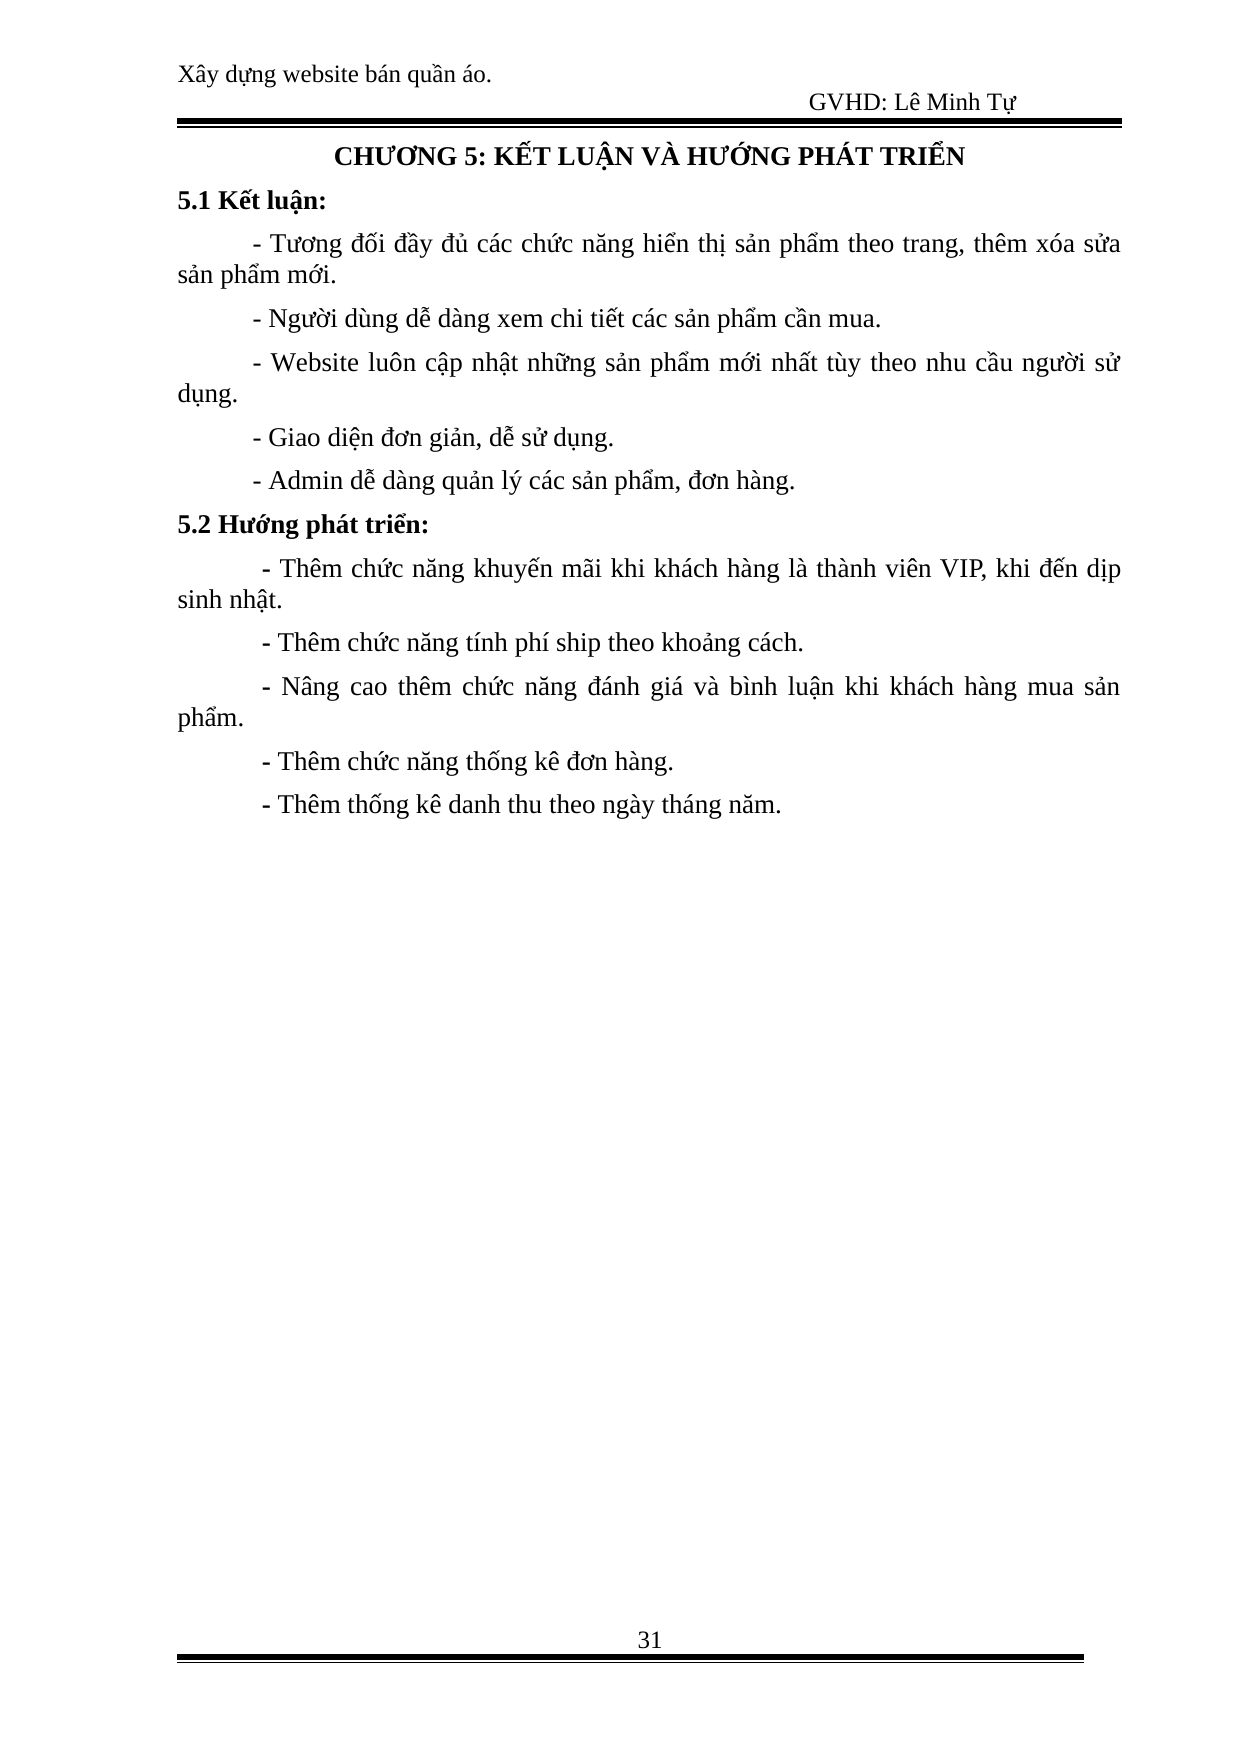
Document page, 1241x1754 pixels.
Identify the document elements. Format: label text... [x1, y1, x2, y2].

subtitle - Giao diện đơn giản, dễ sử dụng. [177, 421, 1122, 452]
text - Thêm thống kê danh thu theo ngày tháng năm. [177, 788, 1122, 820]
subtitle - Website luôn cập nhật những sản phẩm mới nhất tùy theo nhu cầu người sử dụng. [177, 346, 1122, 408]
text 5.2 Hướng phát triển: [177, 508, 1122, 539]
text - Thêm chức năng thống kê đơn hàng. [177, 745, 1122, 776]
subtitle - Admin dễ dàng quản lý các sản phẩm, đơn hàng. [177, 464, 1122, 496]
text - Thêm chức năng tính phí ship theo khoảng cách. [177, 626, 1122, 658]
subtitle - Người dùng dễ dàng xem chi tiết các sản phẩm cần mua. [177, 302, 1122, 333]
text - Nâng cao thêm chức năng đánh giá và bình luận khi khách hàng mua sản phẩm. [177, 670, 1122, 732]
subtitle 5.1 Kết luận: [177, 184, 1122, 215]
subtitle - Tương đối đầy đủ các chức năng hiển thị sản phẩm theo trang, thêm xóa sửa sản phẩm mới. [177, 227, 1122, 290]
text - Thêm chức năng khuyến mãi khi khách hàng là thành viên VIP, khi đến dịp sinh nhật. [177, 552, 1122, 614]
text CHƯƠNG 5: KẾT LUẬN VÀ HƯỚNG PHÁT TRIỂN [177, 140, 1122, 171]
